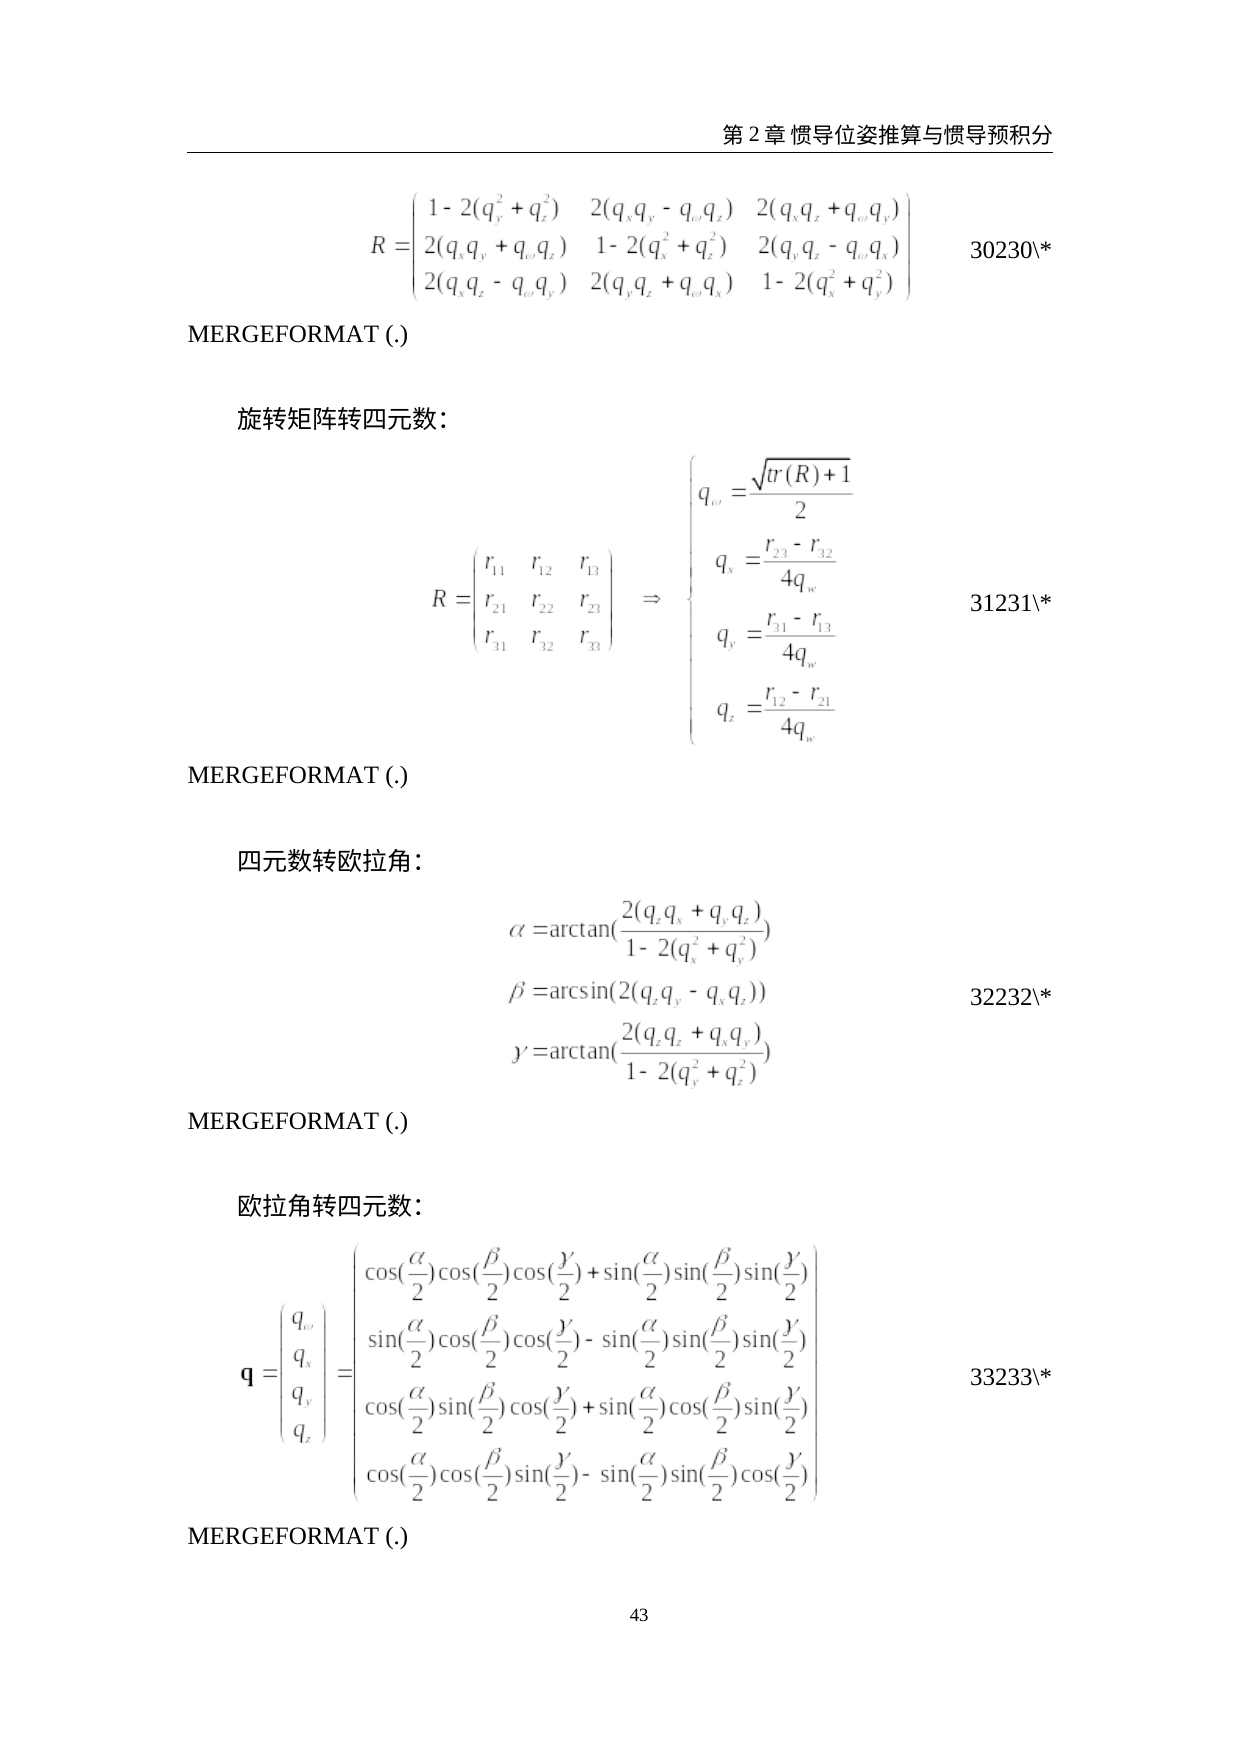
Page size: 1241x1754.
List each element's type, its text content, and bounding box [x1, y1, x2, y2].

text 四元数转欧拉角： [187, 826, 1053, 894]
text 欧拉角转四元数： [187, 1171, 1053, 1239]
text 旋转矩阵转四元数： [187, 384, 1053, 452]
